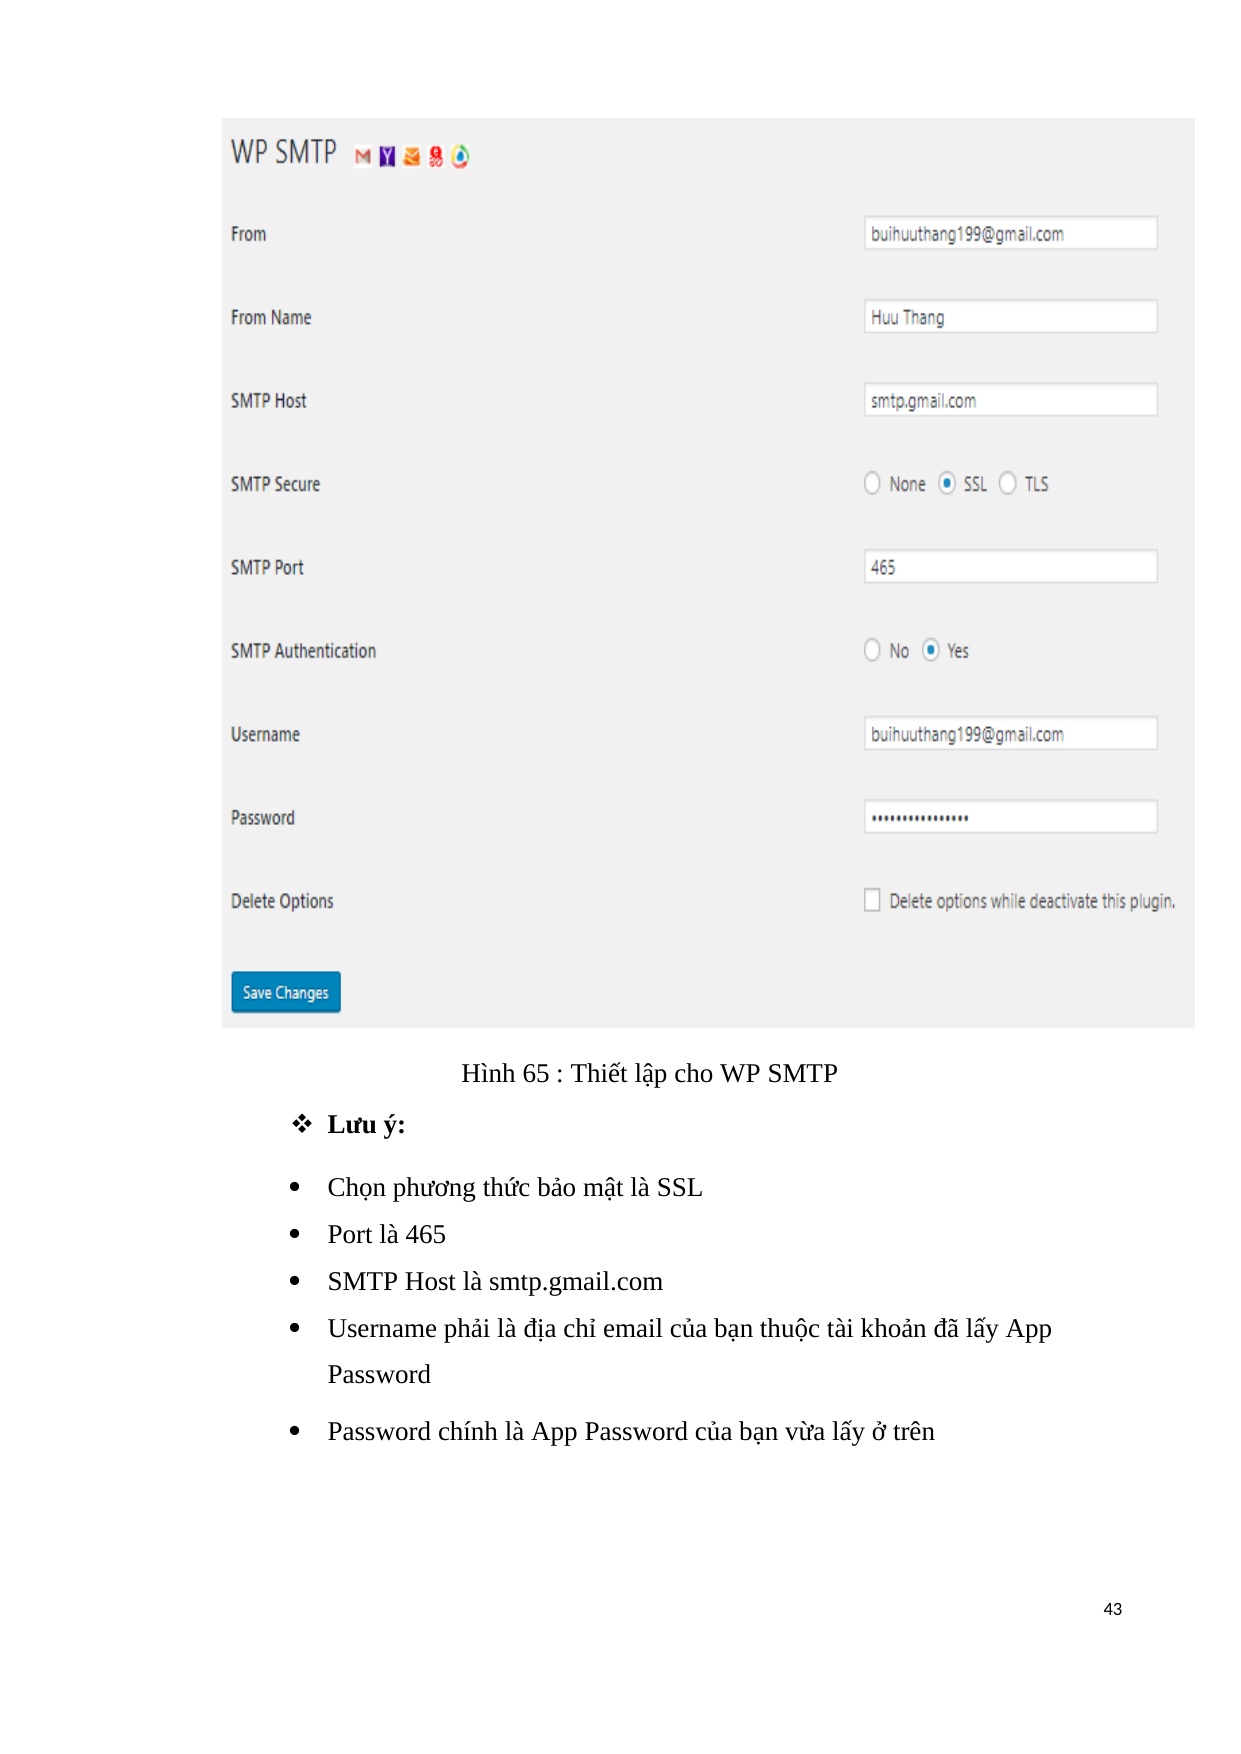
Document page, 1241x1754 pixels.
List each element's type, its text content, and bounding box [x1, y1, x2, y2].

list Password chính là App Password của bạn vừa lấy ở trên [290, 1415, 1122, 1446]
list Username phải là địa chỉ email của bạn thuộc tài khoản đã lấy App Password [290, 1312, 1122, 1390]
picture [221, 118, 1195, 1028]
list Chọn phương thức bảo mật là SSL [290, 1171, 1122, 1202]
text Hình 65 : Thiết lập cho WP SMTP [177, 1057, 1122, 1089]
list Lưu ý: [290, 1108, 1122, 1139]
list SMTP Host là smtp.gmail.com [290, 1265, 1122, 1296]
list Port là 465 [290, 1218, 1122, 1249]
